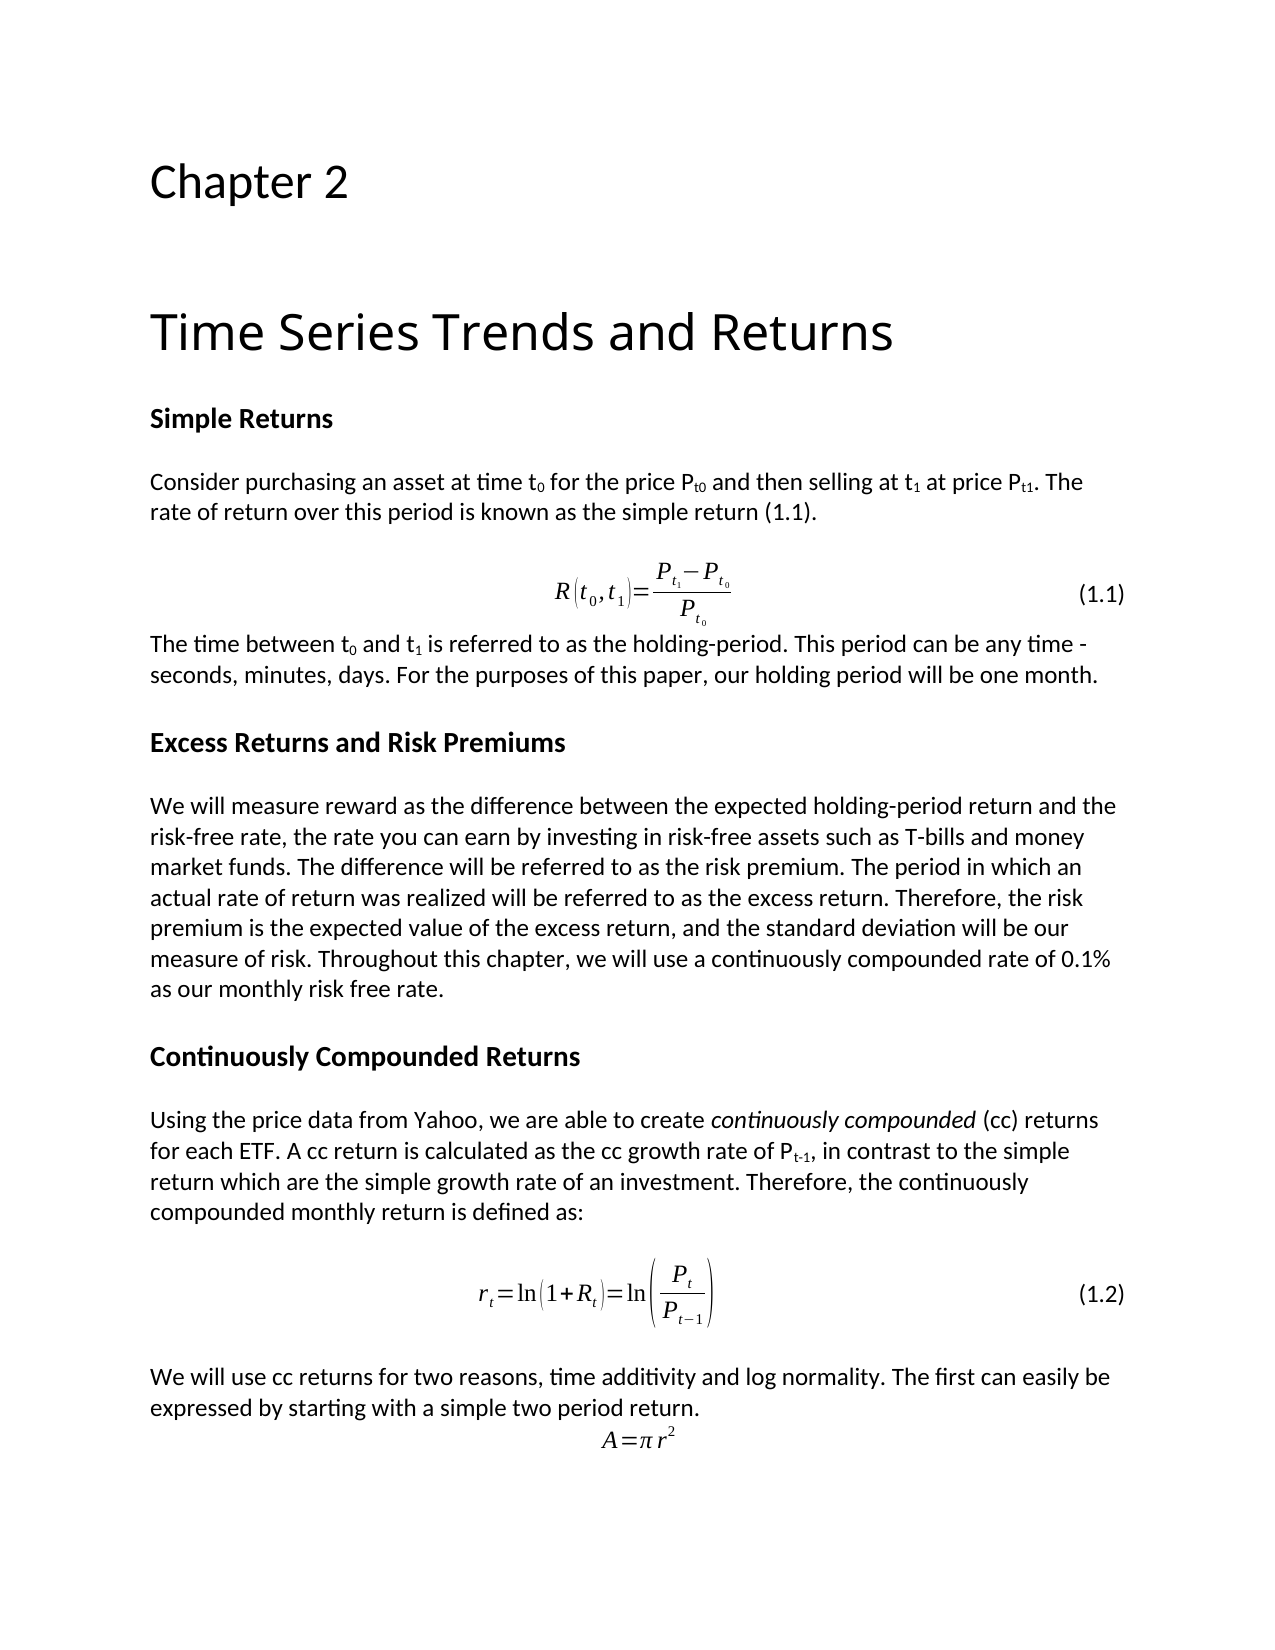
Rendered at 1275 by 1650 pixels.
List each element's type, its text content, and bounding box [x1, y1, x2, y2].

text (1.2) [150, 1257, 1125, 1331]
subtitle Simple Returns [150, 400, 1125, 436]
subtitle Excess Returns and Risk Premiums [150, 724, 1125, 760]
text (1.1) [150, 558, 1125, 628]
text Chapter 2 [150, 150, 1125, 211]
text The time between t0 and t1 is referred to as the holding-period. This period can be any time - seconds, minutes, days. For the purposes of this paper, our holding period will be one month. [150, 628, 1125, 689]
text We will use cc returns for two reasons, time additivity and log normality. The first can easily be expressed by starting with a simple two period return. [150, 1361, 1125, 1422]
text Using the price data from Yahoo, we are able to create continuously compounded (cc) returns for each ETF. A cc return is calculated as the cc growth rate of Pt-1, in contrast to the simple return which are the simple growth rate of an investment. Therefore, the continuously compounded monthly return is defined as: [150, 1105, 1125, 1227]
subtitle Continuously Compounded Returns [150, 1038, 1125, 1074]
subtitle Time Series Trends and Returns [150, 297, 1125, 365]
text We will measure reward as the difference between the expected holding-period return and the risk-free rate, the rate you can earn by investing in risk-free assets such as T-bills and money market funds. The difference will be referred to as the risk premium. The period in which an actual rate of return was realized will be referred to as the excess return. Therefore, the risk premium is the expected value of the excess return, and the standard deviation will be our measure of risk. Throughout this chapter, we will use a continuously compounded rate of 0.1% as our monthly risk free rate. [150, 790, 1125, 1004]
text Consider purchasing an asset at time t0 for the price Pt0 and then selling at t1 at price Pt1. The rate of return over this period is known as the simple return (1.1). [150, 466, 1125, 527]
